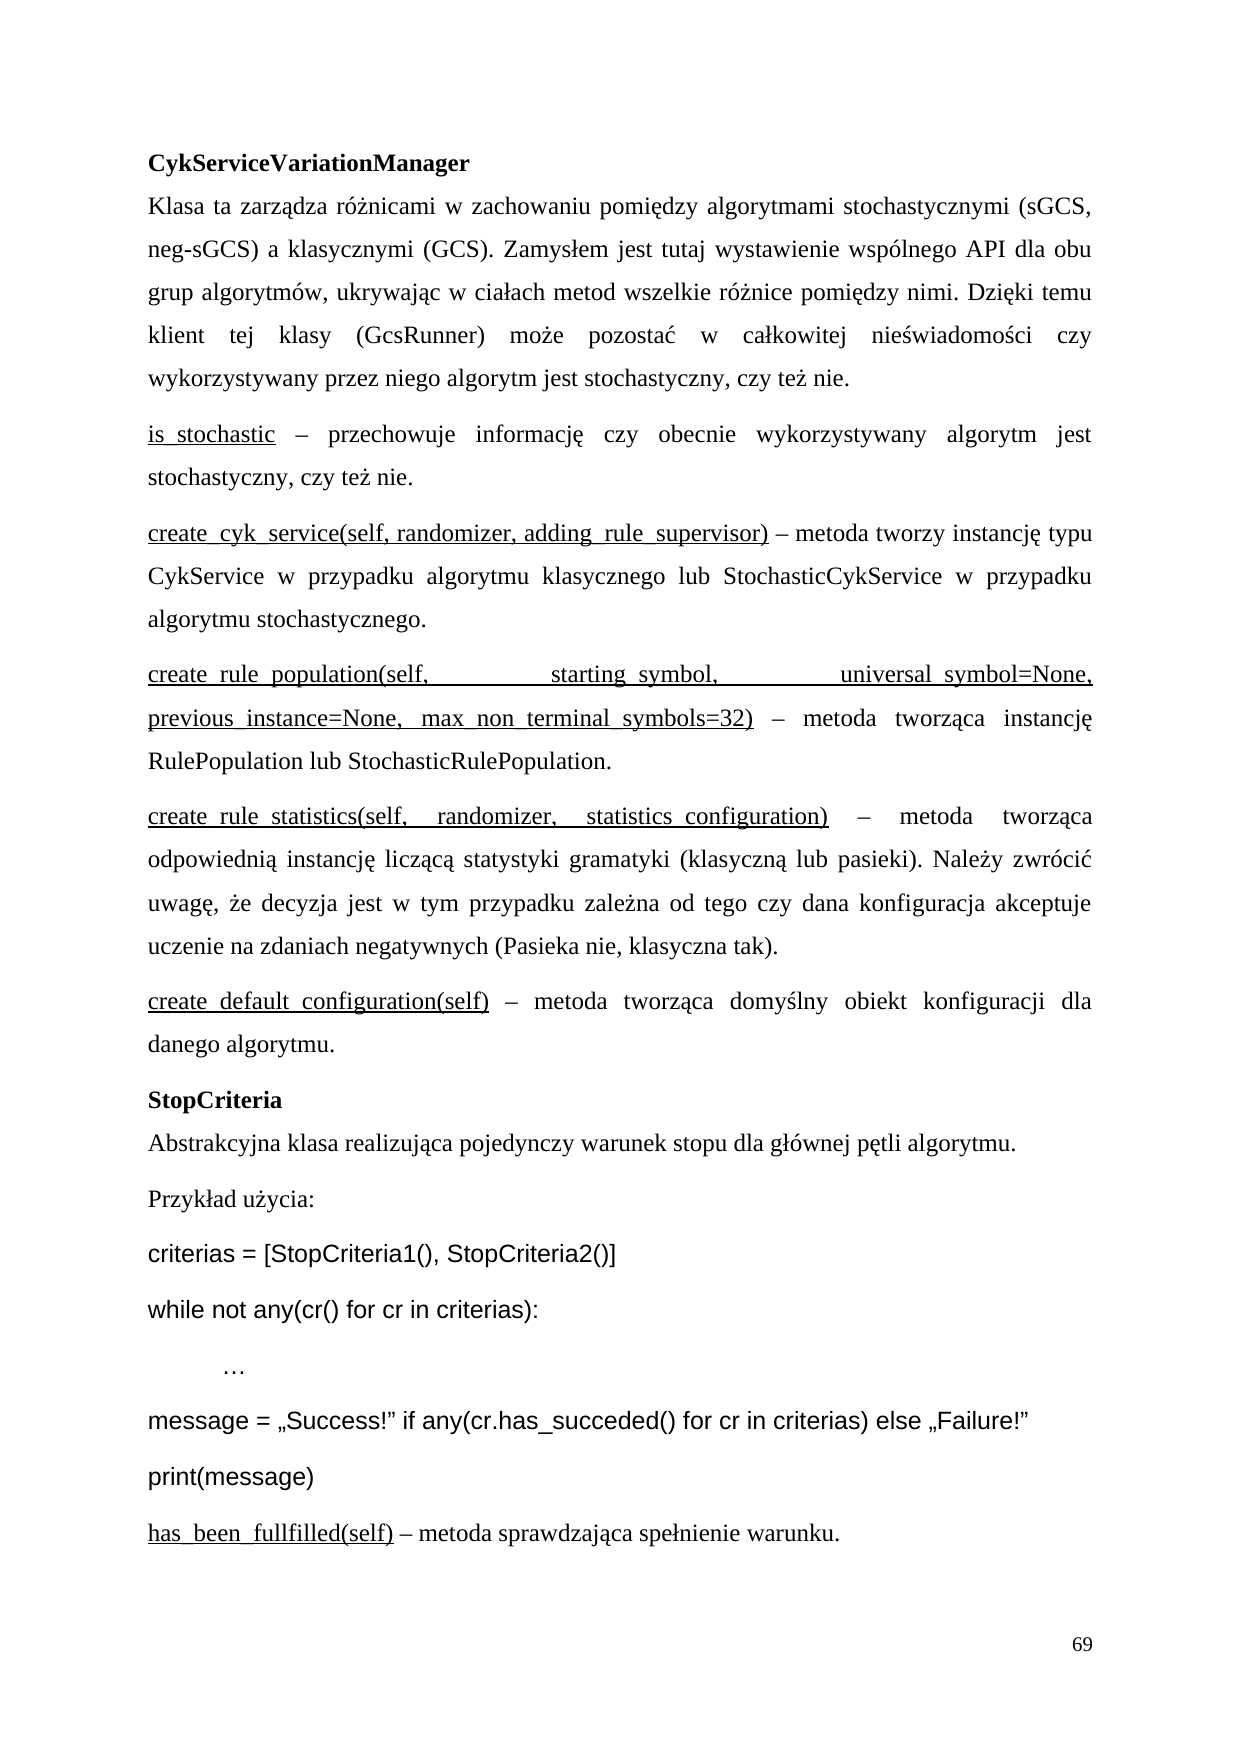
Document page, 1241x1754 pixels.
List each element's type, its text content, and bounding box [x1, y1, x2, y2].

text is_stochastic – przechowuje informację czy obecnie wykorzystywany algorytm jest stochastyczny, czy też nie. [148, 419, 1093, 491]
text CykServiceVariationManager [148, 148, 1093, 176]
text Przykład użycia: [148, 1184, 1093, 1213]
text while not any(cr() for cr in criterias): [148, 1295, 1093, 1324]
text print(message) [148, 1462, 1093, 1491]
text … [148, 1351, 1093, 1379]
text create_cyk_service(self, randomizer, adding_rule_supervisor) – metoda tworzy instancję typu CykService w przypadku algorytmu klasycznego lub StochasticCykService w przypadku algorytmu stochastycznego. [148, 518, 1093, 633]
text Klasa ta zarządza różnicami w zachowaniu pomiędzy algorytmami stochastycznymi (sGCS, neg-sGCS) a klasycznymi (GCS). Zamysłem jest tutaj wystawienie wspólnego API dla obu grup algorytmów, ukrywając w ciałach metod wszelkie różnice pomiędzy nimi. Dzięki temu klient tej klasy (GcsRunner) może pozostać w całkowitej nieświadomości czy wykorzystywany przez niego algorytm jest stochastyczny, czy też nie. [148, 191, 1093, 392]
text StopCriteria [148, 1085, 1093, 1114]
text create_rule_population(self, starting_symbol, universal_symbol=None, previous_instance=None, max_non_terminal_symbols=32) – metoda tworząca instancję RulePopulation lub StochasticRulePopulation. [148, 659, 1093, 684]
text criterias = [StopCriteria1(), StopCriteria2()] [148, 1239, 1093, 1268]
text create_rule_statistics(self, randomizer, statistics_configuration) – metoda tworząca odpowiednią instancję liczącą statystyki gramatyki (klasyczną lub pasieki). Należy zwrócić uwagę, że decyzja jest w tym przypadku zależna od tego czy dana konfiguracja akceptuje uczenie na zdaniach negatywnych (Pasieka nie, klasyczna tak). [148, 801, 1093, 959]
text create_default_configuration(self) – metoda tworząca domyślny obiekt konfiguracji dla danego algorytmu. [148, 986, 1093, 1058]
text Abstrakcyjna klasa realizująca pojedynczy warunek stopu dla głównej pętli algorytmu. [148, 1128, 1093, 1157]
text message = „Success!” if any(cr.has_succeded() for cr in criterias) else „Failure!” [148, 1406, 1093, 1435]
text create_rule_population(self, starting_symbol, universal_symbol=None, previous_instance=None, max_non_terminal_symbols=32) – metoda tworząca instancję RulePopulation lub StochasticRulePopulation. [148, 686, 1093, 774]
text has_been_fullfilled(self) – metoda sprawdzająca spełnienie warunku. [148, 1518, 1093, 1546]
